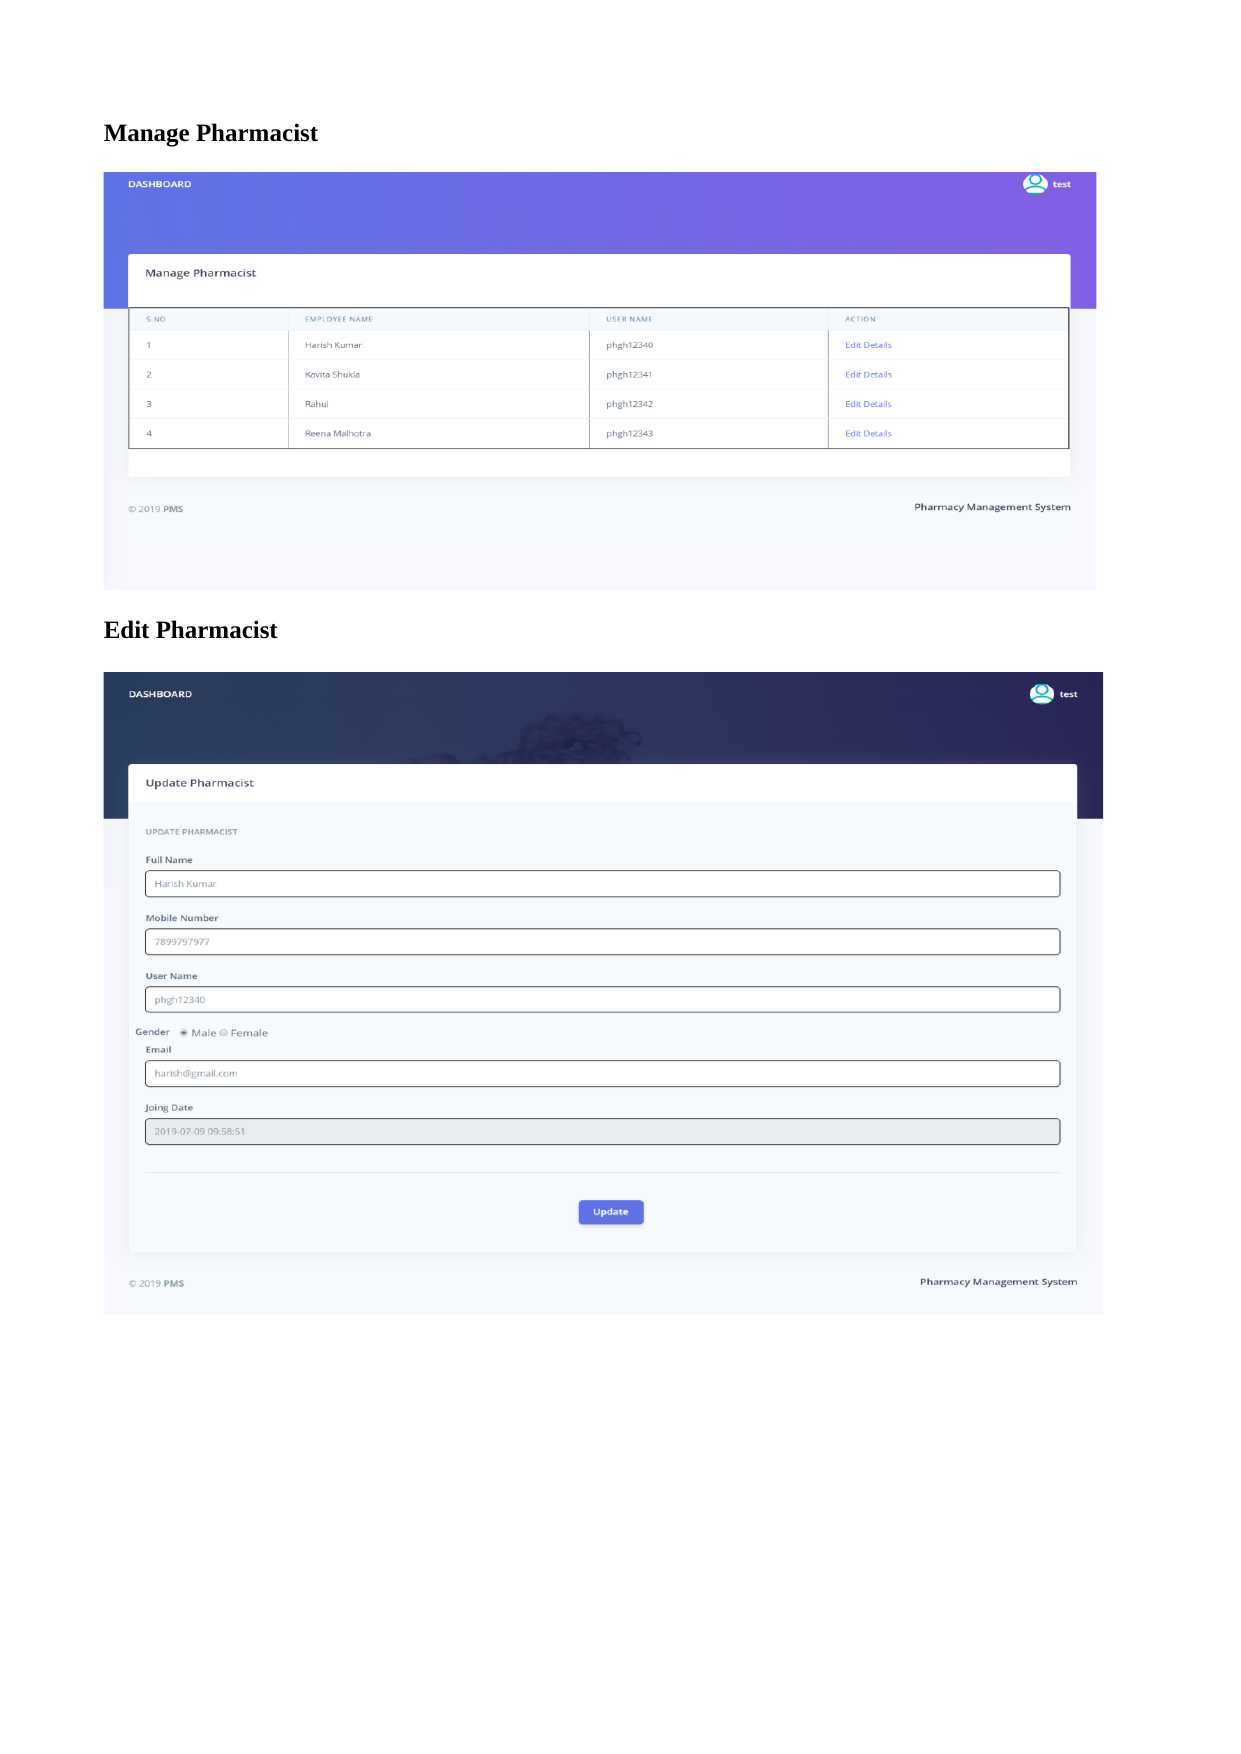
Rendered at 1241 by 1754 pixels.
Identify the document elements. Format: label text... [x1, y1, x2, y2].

picture [103, 672, 1104, 1315]
text Edit Pharmacist [103, 615, 1090, 644]
text Manage Pharmacist [103, 118, 1090, 147]
picture [103, 172, 1097, 590]
